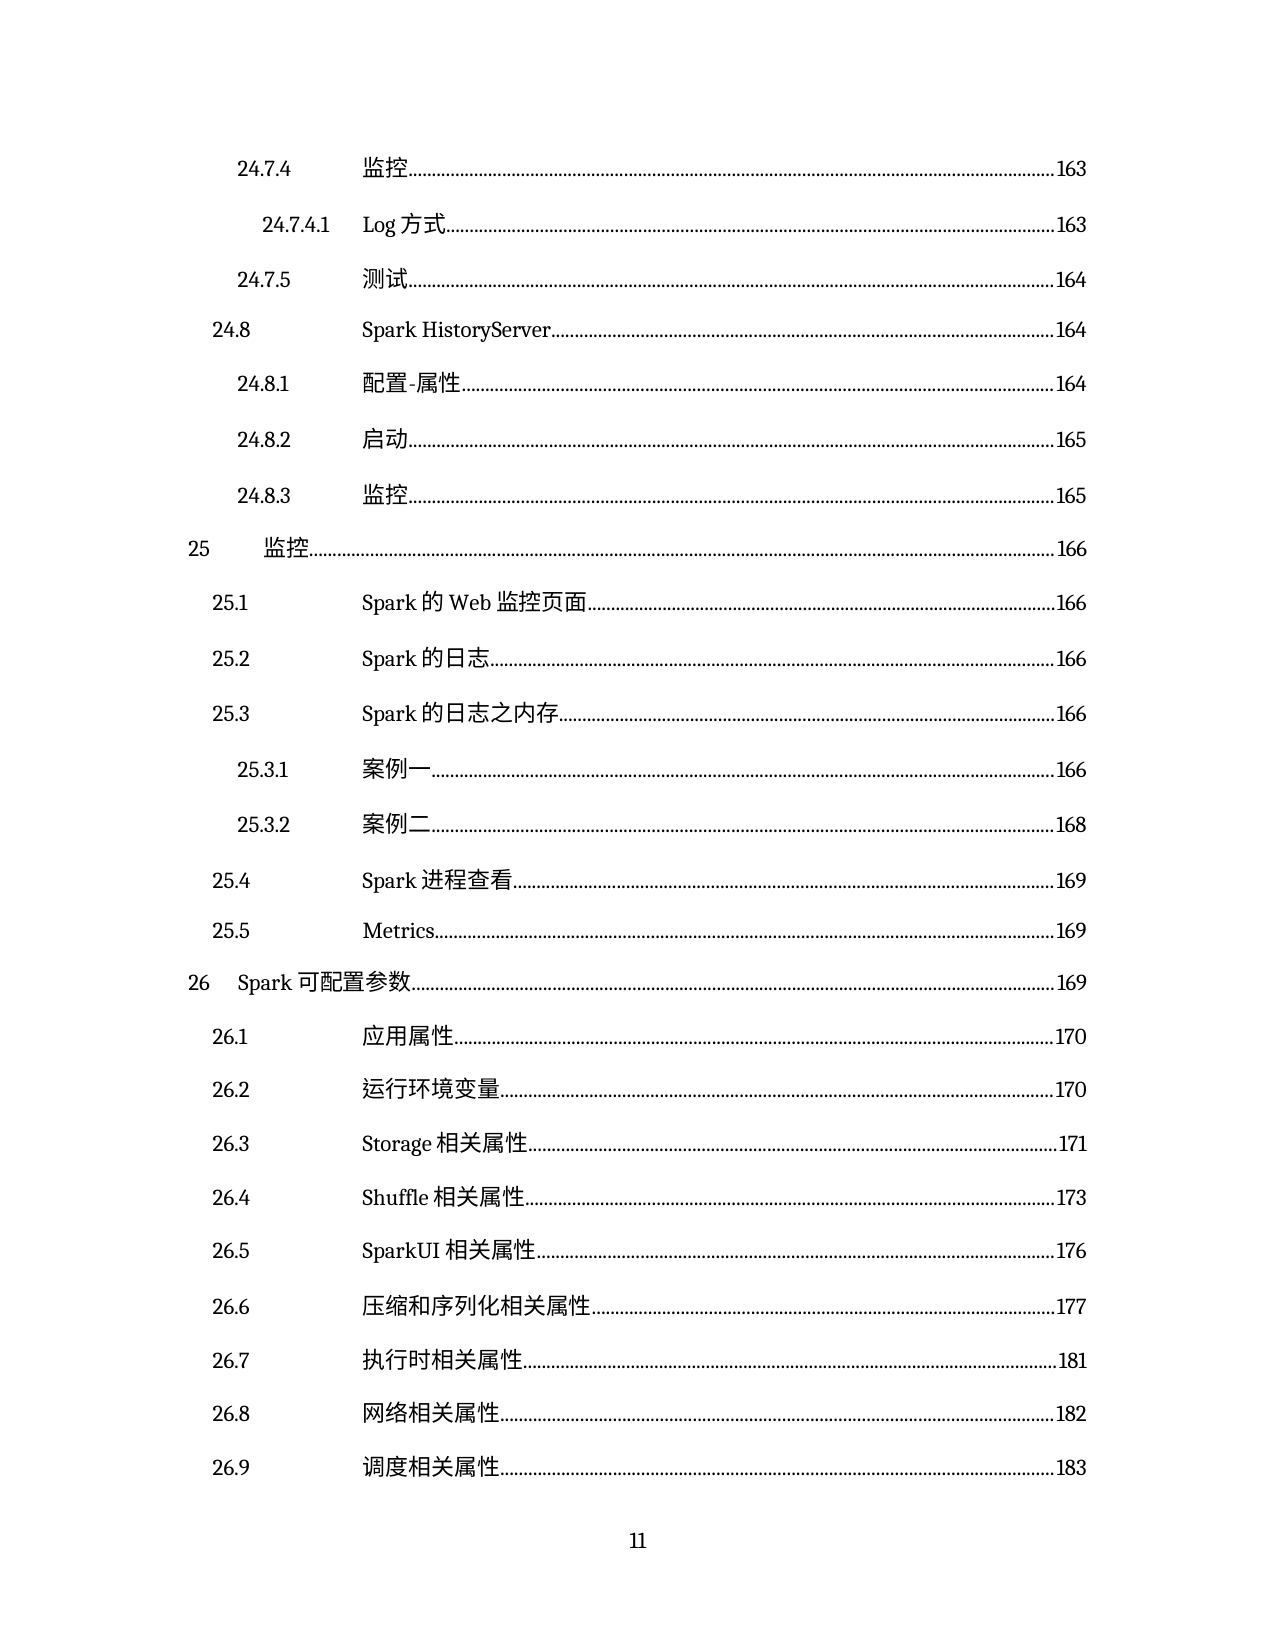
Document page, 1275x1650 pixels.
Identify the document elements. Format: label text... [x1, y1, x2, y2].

text 25.2 Spark的日志 166 [212, 639, 1087, 673]
text 26.3 Storage相关属性 171 [212, 1127, 1087, 1158]
text 25.3.1 案例一 166 [237, 751, 1087, 784]
text 24.8.2 启动 165 [237, 421, 1087, 454]
text 26 Spark可配置参数 169 [187, 966, 1087, 997]
text 26.1 应用属性 170 [212, 1020, 1087, 1051]
text 24.8.1 配置-属性 164 [237, 365, 1087, 398]
text 24.7.5 测试 164 [237, 261, 1087, 294]
text 26.7 执行时相关属性 181 [212, 1343, 1087, 1375]
text 25.1 Spark的Web监控页面 166 [212, 586, 1087, 617]
text 25.3.2 案例二 168 [237, 806, 1087, 839]
text 25.3 Spark的日志之内存 166 [212, 695, 1087, 728]
text 26.8 网络相关属性 182 [212, 1397, 1087, 1428]
text 26.4 Shuffle相关属性 173 [212, 1181, 1087, 1212]
text 26.6 压缩和序列化相关属性 177 [212, 1288, 1087, 1321]
text 25.5 Metrics 169 [212, 918, 1087, 944]
text 24.7.4.1 Log方式 163 [262, 206, 1087, 239]
text 24.8 Spark HistoryServer 164 [212, 317, 1087, 343]
text 26.5 SparkUI相关属性 176 [212, 1234, 1087, 1266]
text 26.2 运行环境变量 170 [212, 1073, 1087, 1104]
text 25 监控 166 [187, 532, 1087, 563]
text 25.4 Spark进程查看 169 [212, 862, 1087, 895]
text 24.7.4 监控 163 [237, 150, 1087, 183]
text 26.9 调度相关属性 183 [212, 1451, 1087, 1482]
text 24.8.3 监控 165 [237, 477, 1087, 510]
